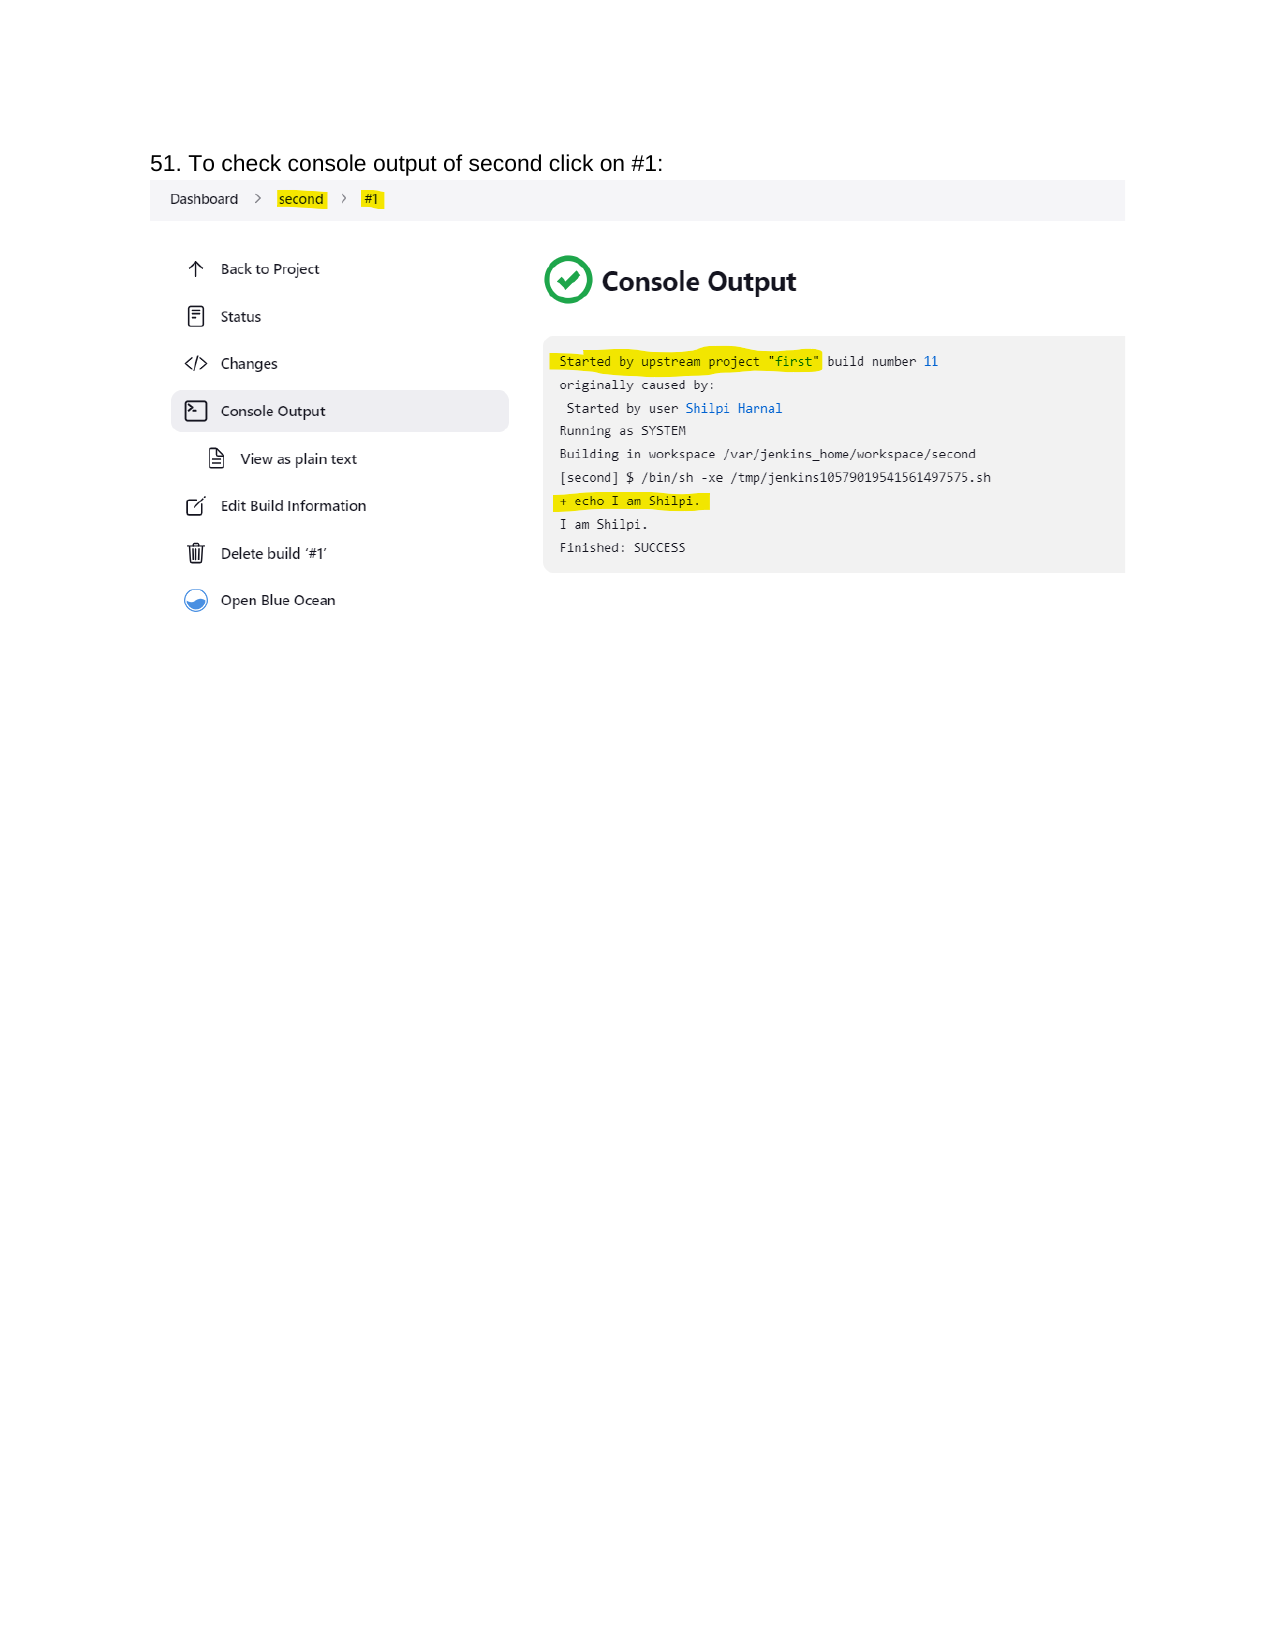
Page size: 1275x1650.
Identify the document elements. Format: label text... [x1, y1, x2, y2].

picture [150, 180, 1125, 633]
text 51. To check console output of second click on #1: [150, 150, 1125, 176]
